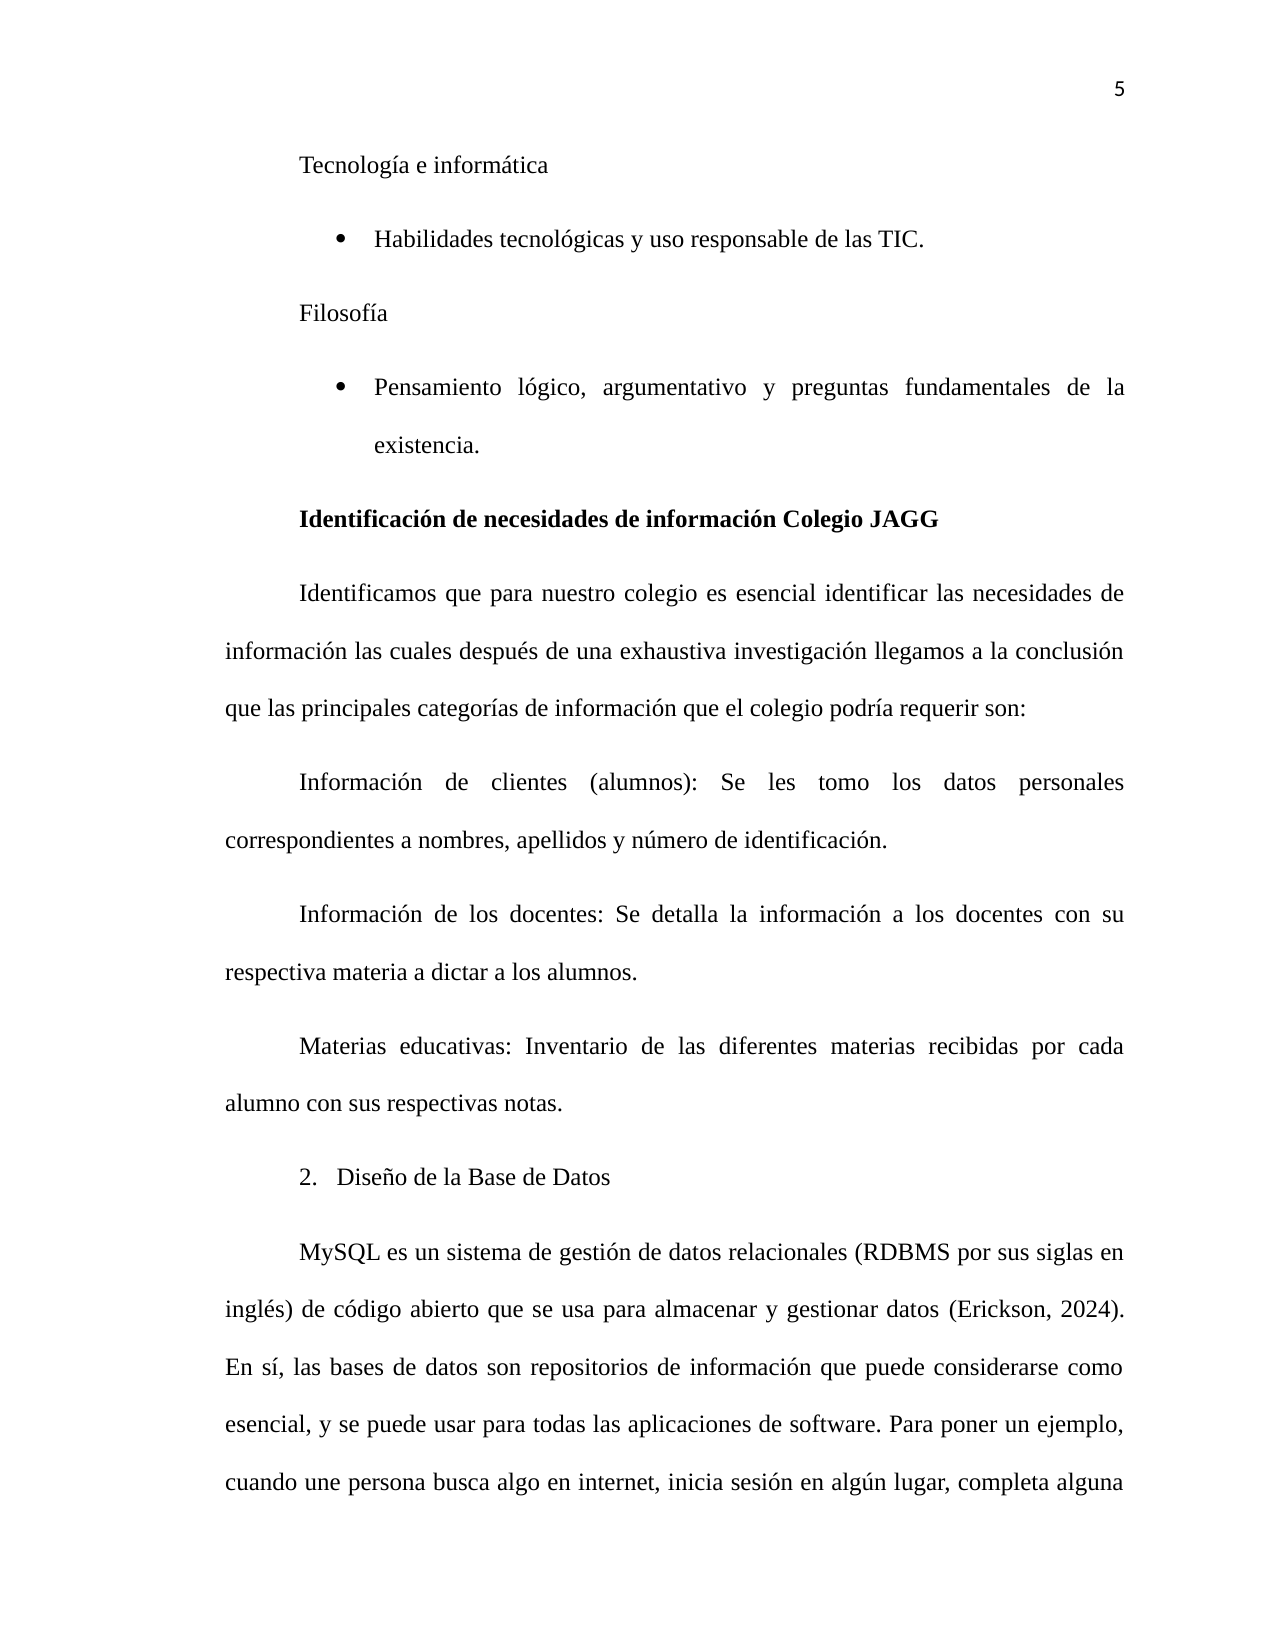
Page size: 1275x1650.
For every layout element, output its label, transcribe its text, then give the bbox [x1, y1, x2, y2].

text Identificamos que para nuestro colegio es esencial identificar las necesidades de información las cuales después de una exhaustiva investigación llegamos a la conclusión que las principales categorías de información que el colegio podría requerir son: [225, 578, 1125, 722]
list Diseño de la Base de Datos [299, 1162, 1125, 1191]
text Tecnología e informática [225, 150, 1125, 179]
list Pensamiento lógico, argumentativo y preguntas fundamentales de la existencia. [336, 372, 1125, 459]
text Información de los docentes: Se detalla la información a los docentes con su respectiva materia a dictar a los alumnos. [225, 899, 1125, 985]
text Identificación de necesidades de información Colegio JAGG [225, 504, 1125, 533]
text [225, 1237, 1125, 1495]
text Información de clientes (alumnos): Se les tomo los datos personales correspondientes a nombres, apellidos y número de identificación. [225, 767, 1125, 854]
text Materias educativas: Inventario de las diferentes materias recibidas por cada alumno con sus respectivas notas. [225, 1031, 1125, 1117]
text Filosofía [225, 298, 1125, 327]
list Habilidades tecnológicas y uso responsable de las TIC. [336, 224, 1125, 253]
